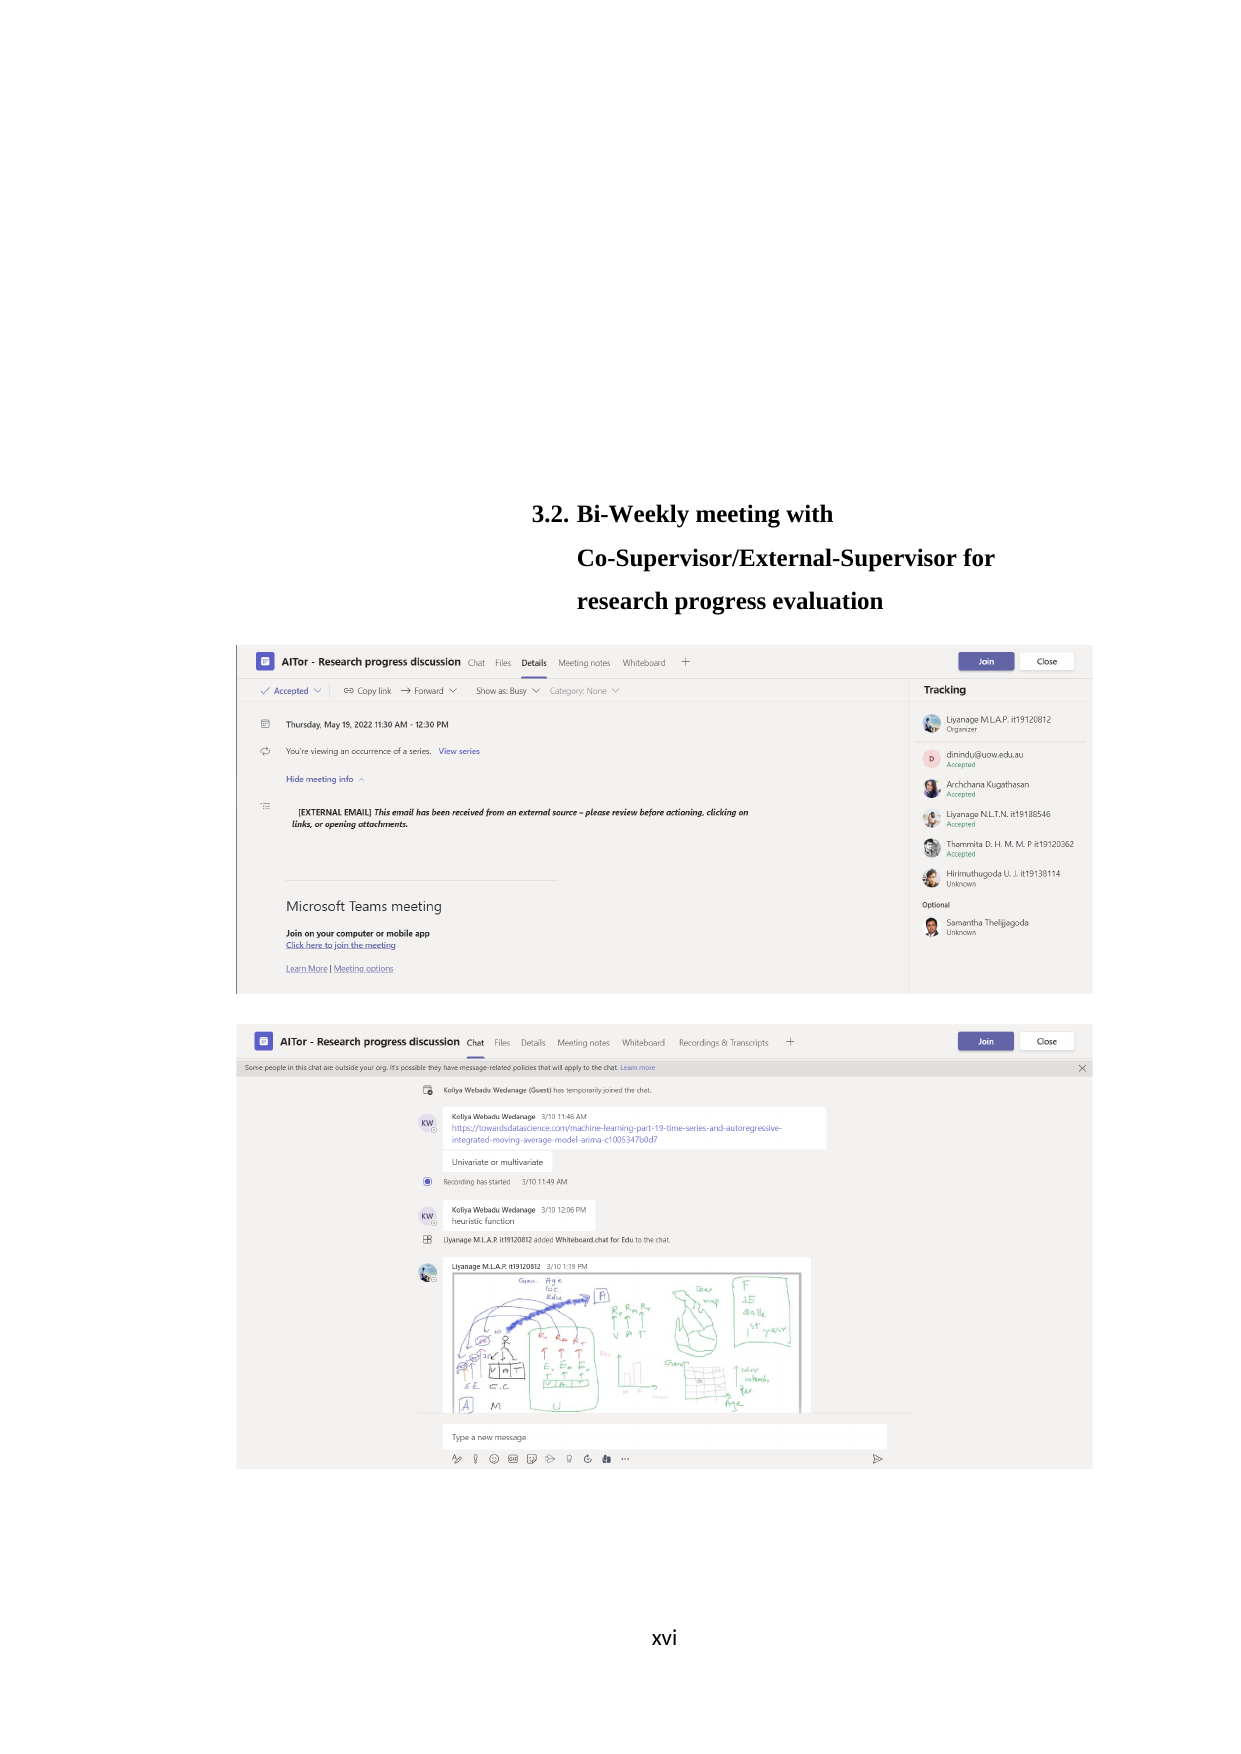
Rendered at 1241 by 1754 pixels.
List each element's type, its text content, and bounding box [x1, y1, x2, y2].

subtitle Bi-Weekly meeting with Co-Supervisor/External-Supervisor for research progress evaluation [532, 499, 1092, 614]
picture [236, 1024, 1093, 1469]
picture [236, 645, 1093, 994]
